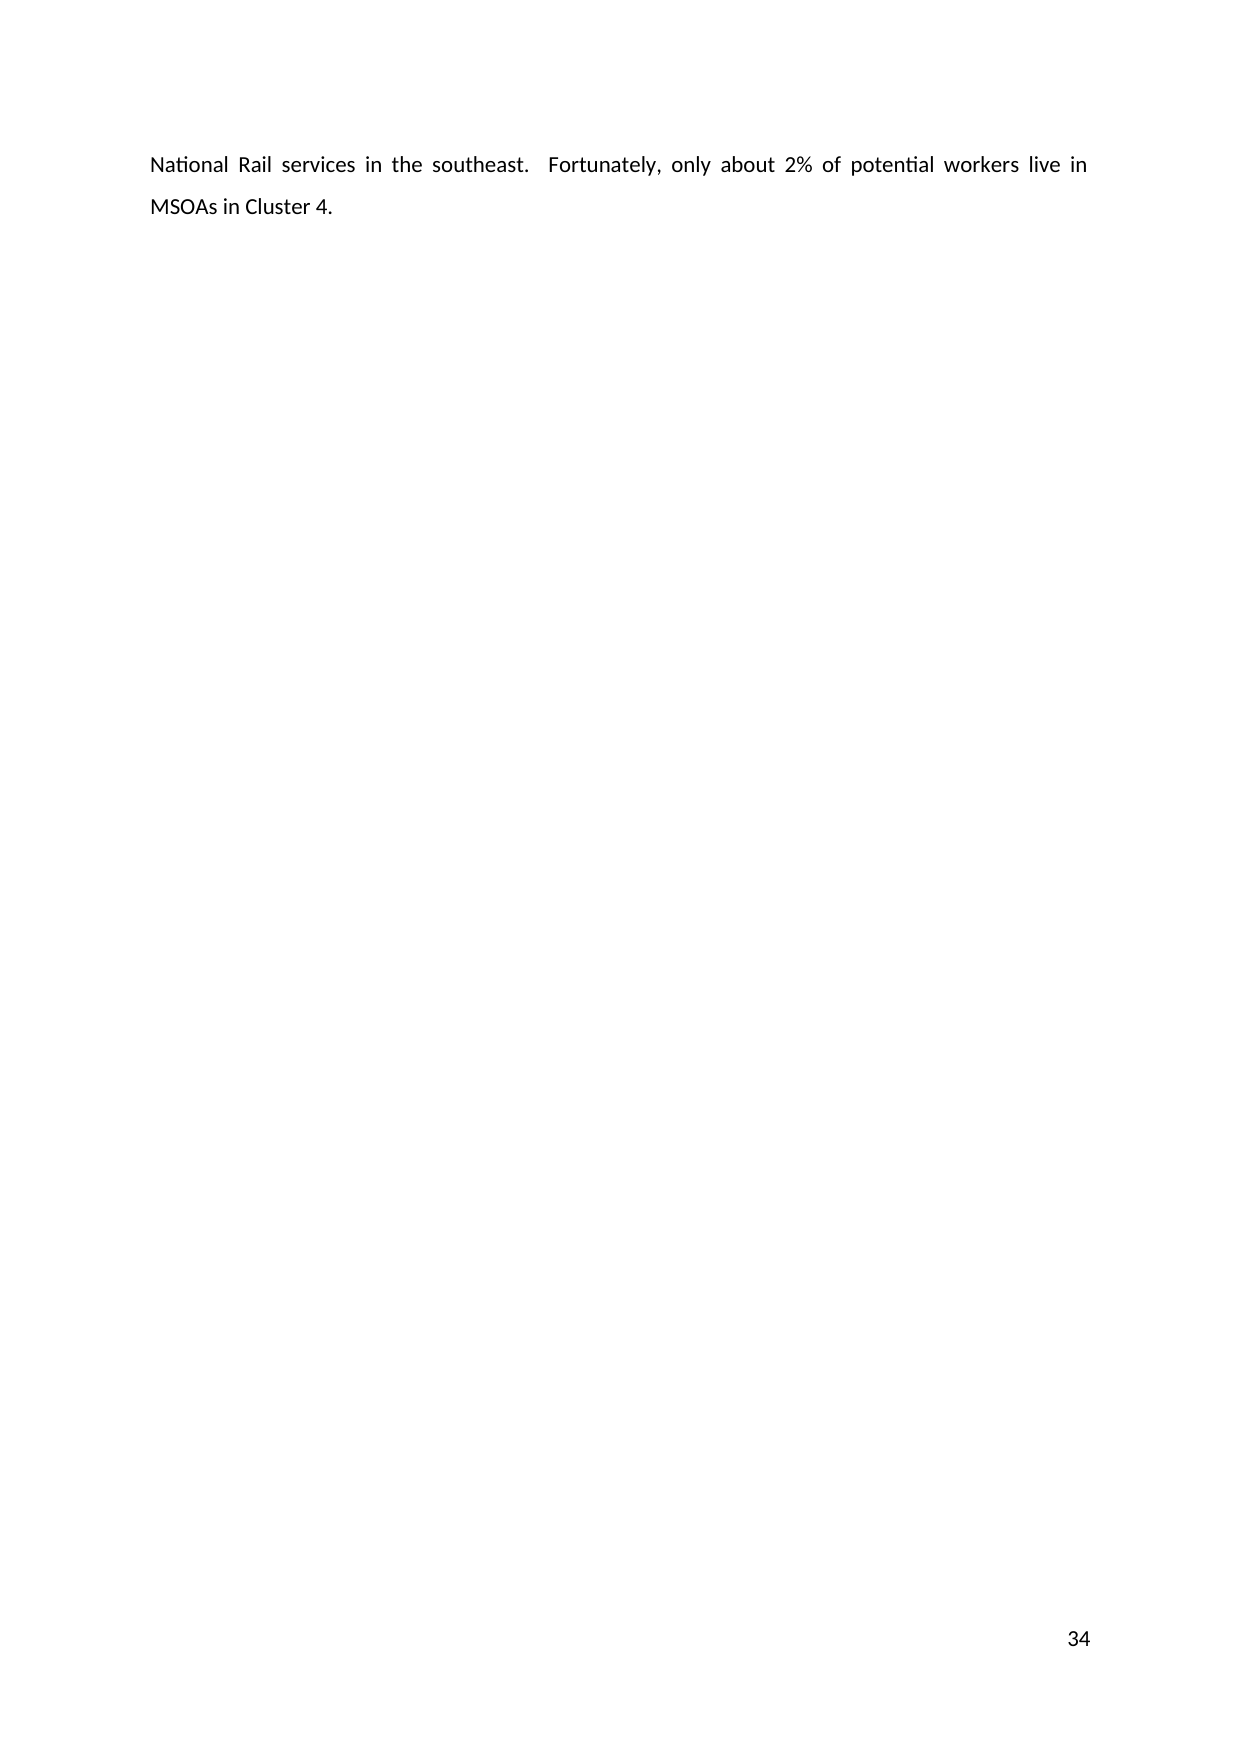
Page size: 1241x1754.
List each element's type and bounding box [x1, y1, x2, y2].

text [150, 150, 1090, 220]
